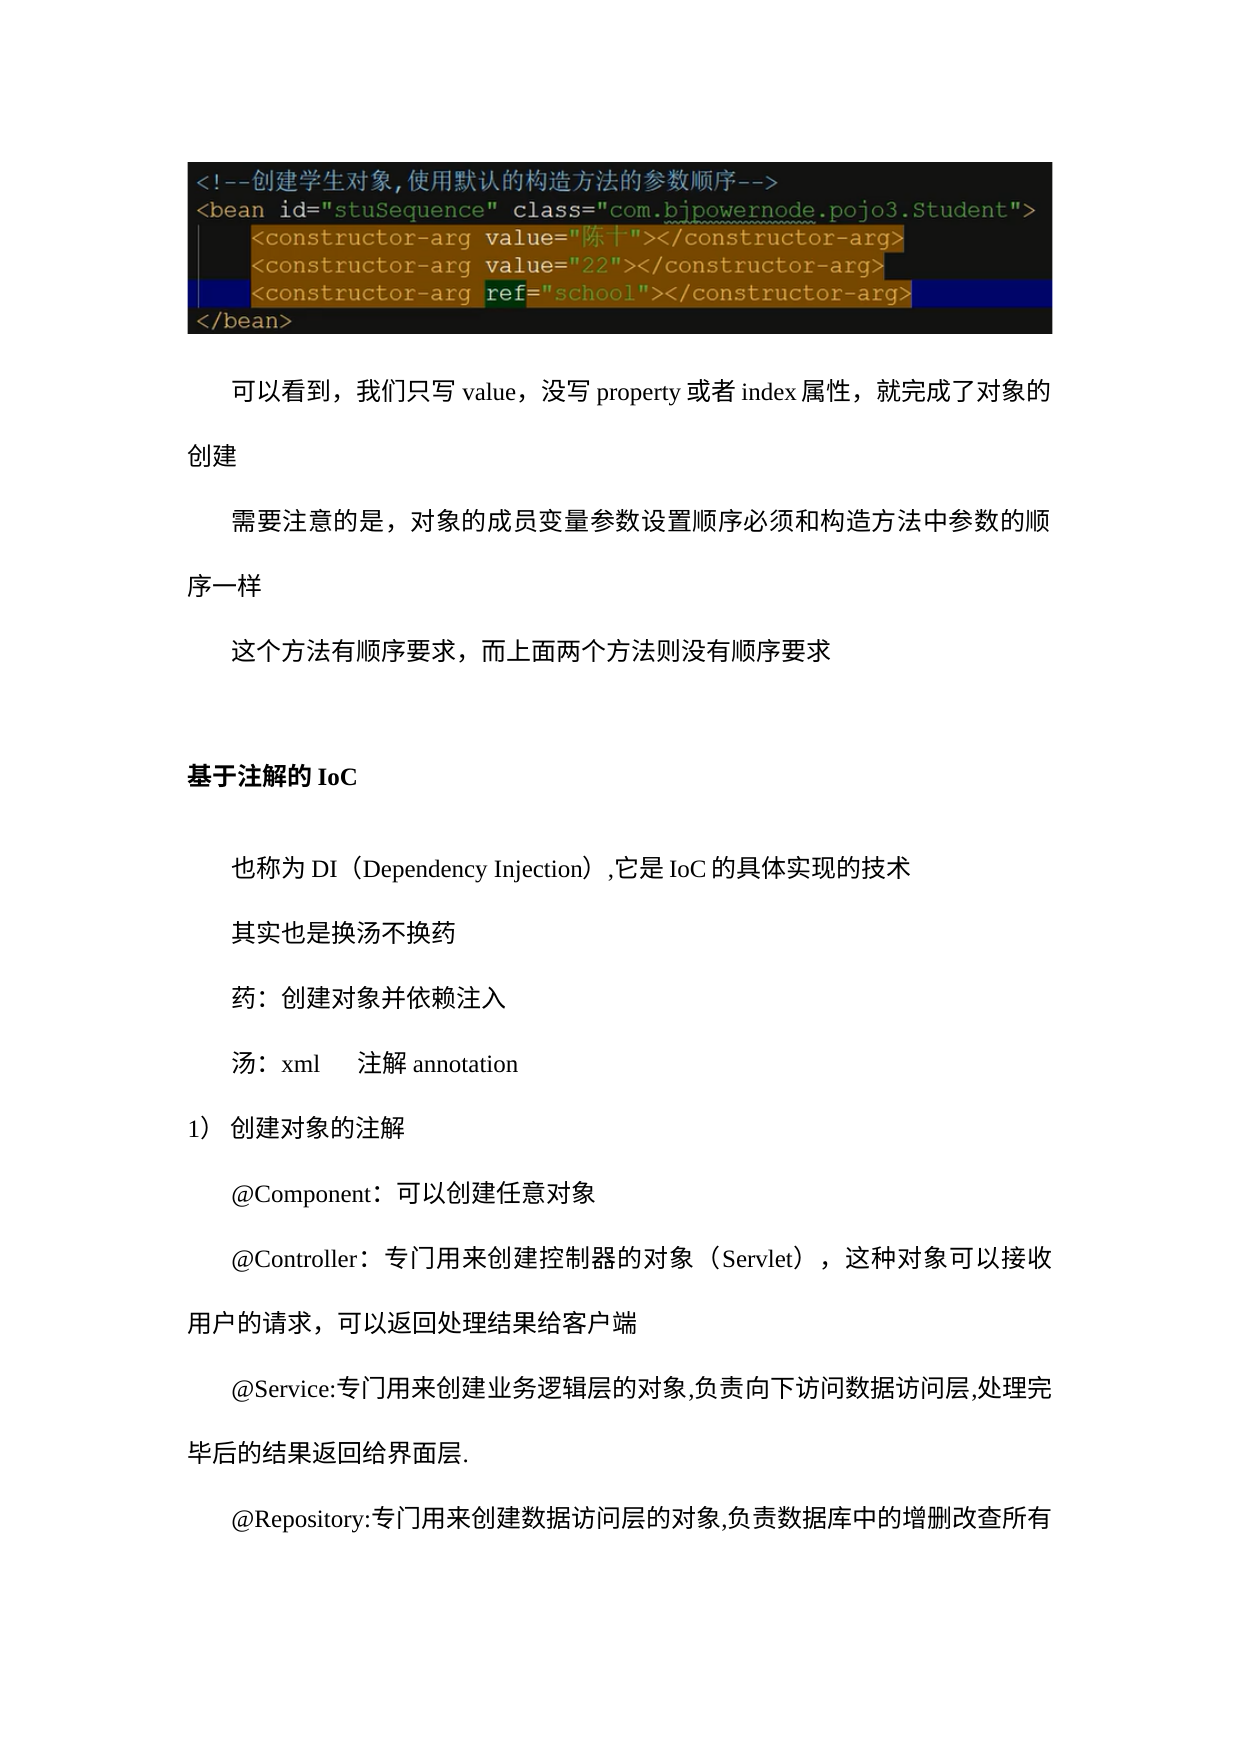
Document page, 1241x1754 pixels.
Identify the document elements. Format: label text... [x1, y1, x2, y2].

picture [187, 162, 1053, 334]
text 这个方法有顺序要求，而上面两个方法则没有顺序要求 [187, 617, 1053, 682]
text 其实也是换汤不换药 [187, 899, 1053, 964]
text 也称为DI（Dependency Injection）,它是IoC的具体实现的技术 [187, 834, 1053, 899]
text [187, 1484, 1053, 1549]
list 创建对象的注解 [187, 1094, 1053, 1159]
text @Component：可以创建任意对象 [187, 1159, 1053, 1224]
text @Controller：专门用来创建控制器的对象（Servlet），这种对象可以接收用户的请求，可以返回处理结果给客户端 [187, 1224, 1053, 1354]
text 药：创建对象并依赖注入 [187, 964, 1053, 1029]
text 可以看到，我们只写value，没写property或者index属性，就完成了对象的创建 [187, 357, 1053, 487]
text 需要注意的是，对象的成员变量参数设置顺序必须和构造方法中参数的顺序一样 [187, 487, 1053, 617]
text 汤：xml 注解annotation [187, 1029, 1053, 1094]
subtitle 基于注解的IoC [187, 742, 1053, 807]
text @Service:专门用来创建业务逻辑层的对象,负责向下访问数据访问层,处理完毕后的结果返回给界面层. [187, 1354, 1053, 1484]
